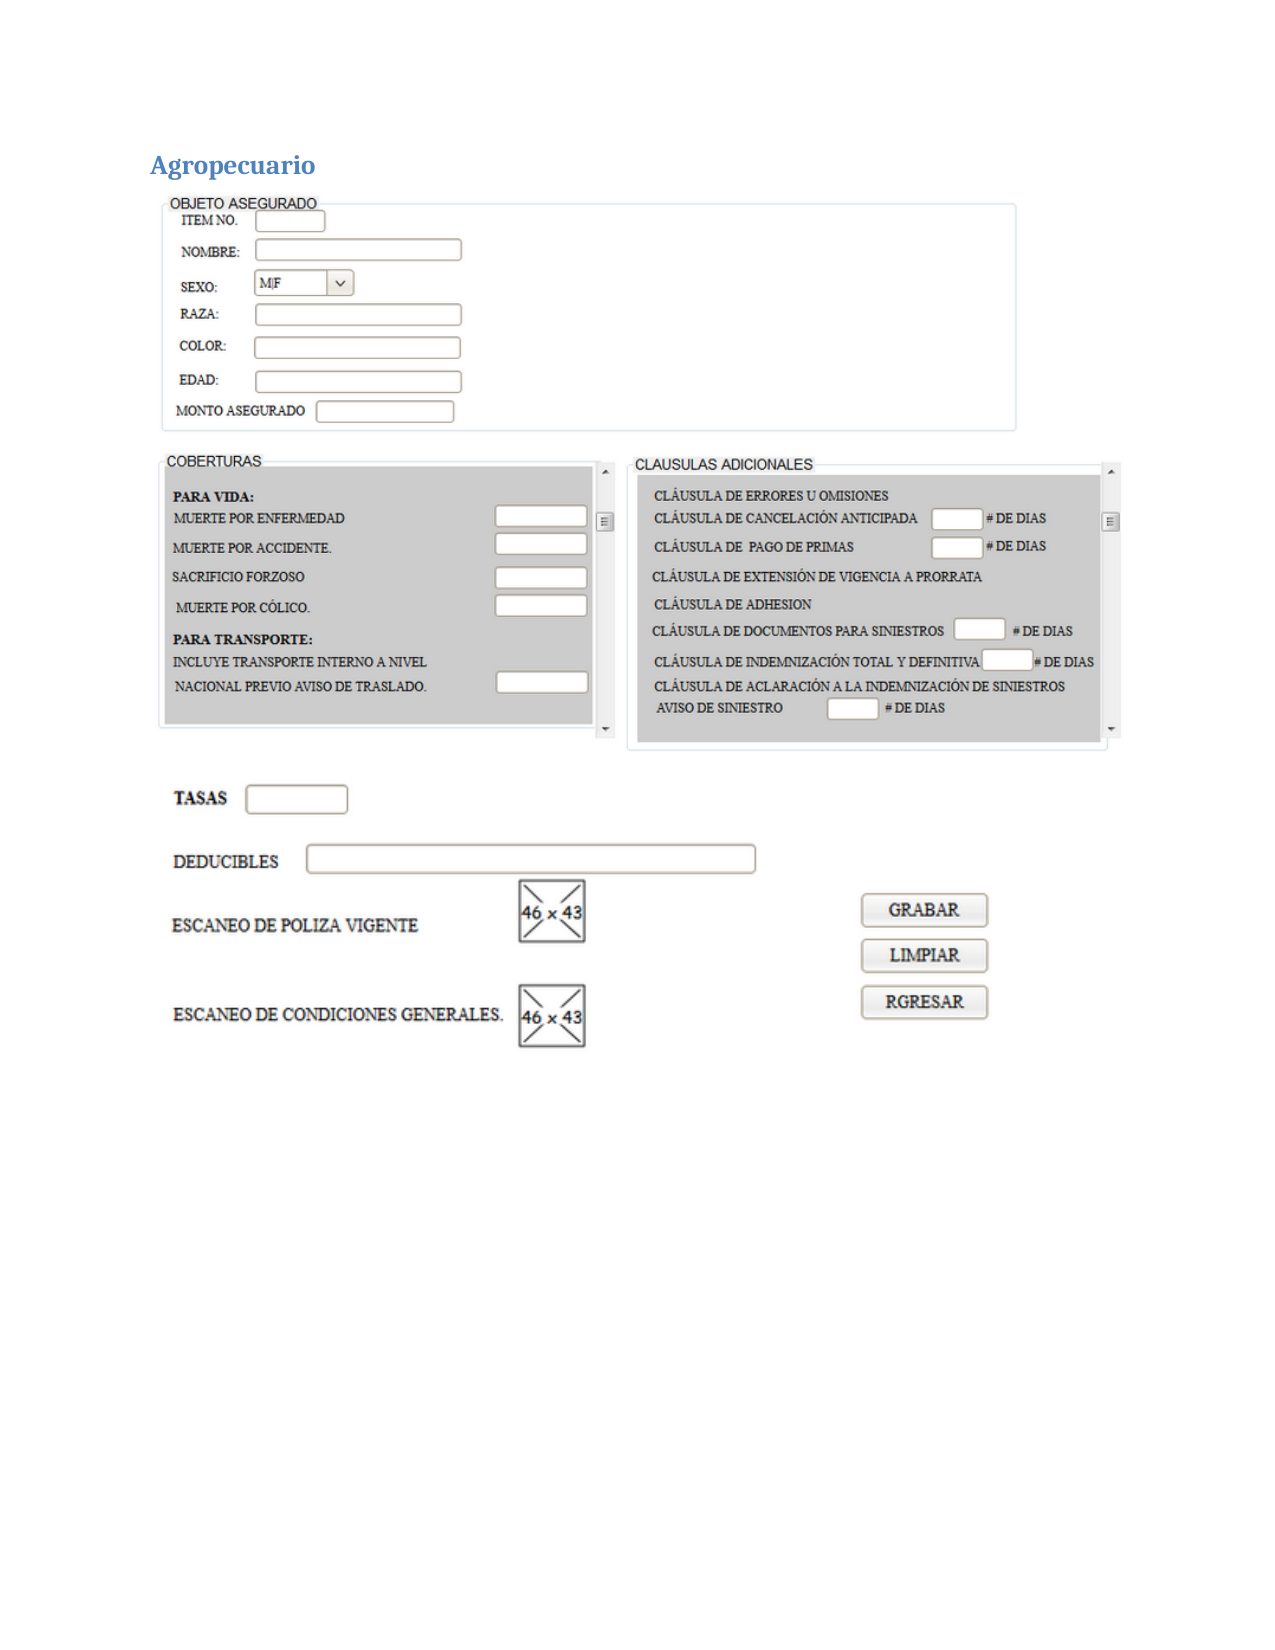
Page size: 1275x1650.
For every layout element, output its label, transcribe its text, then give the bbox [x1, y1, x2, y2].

subtitle Agropecuario [150, 150, 1125, 181]
picture [150, 778, 1097, 1060]
picture [150, 185, 1125, 753]
